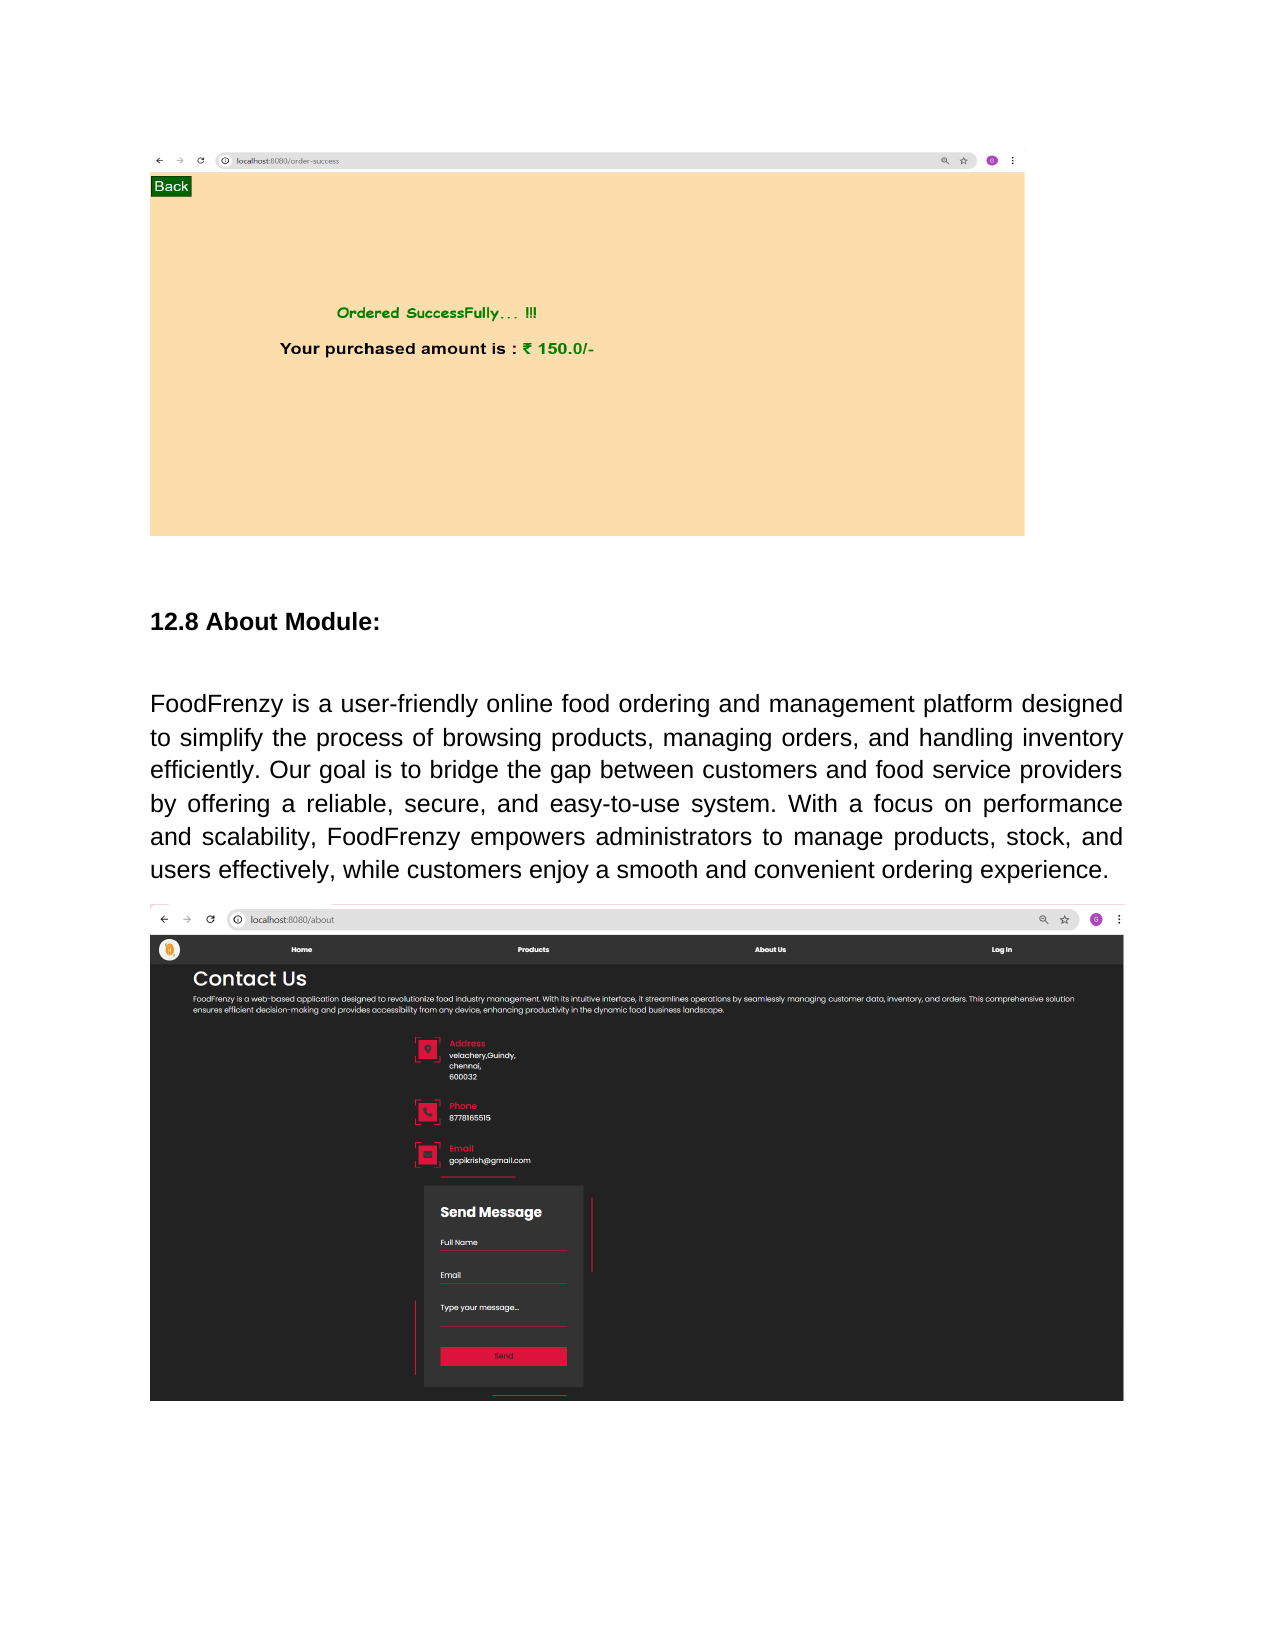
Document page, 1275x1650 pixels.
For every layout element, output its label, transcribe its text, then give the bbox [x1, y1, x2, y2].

text FoodFrenzy is a user-friendly online food ordering and management platform designed to simplify the process of browsing products, managing orders, and handling inventory efficiently. Our goal is to bridge the gap between customers and food service providers by offering a reliable, secure, and easy-to-use system. With a focus on performance and scalability, FoodFrenzy empowers administrators to manage products, stock, and users effectively, while customers enjoy a smooth and convenient ordering experience. [150, 656, 1125, 883]
picture [150, 904, 1125, 1401]
text 12.8 About Module: [150, 607, 1125, 636]
picture [150, 150, 1025, 536]
